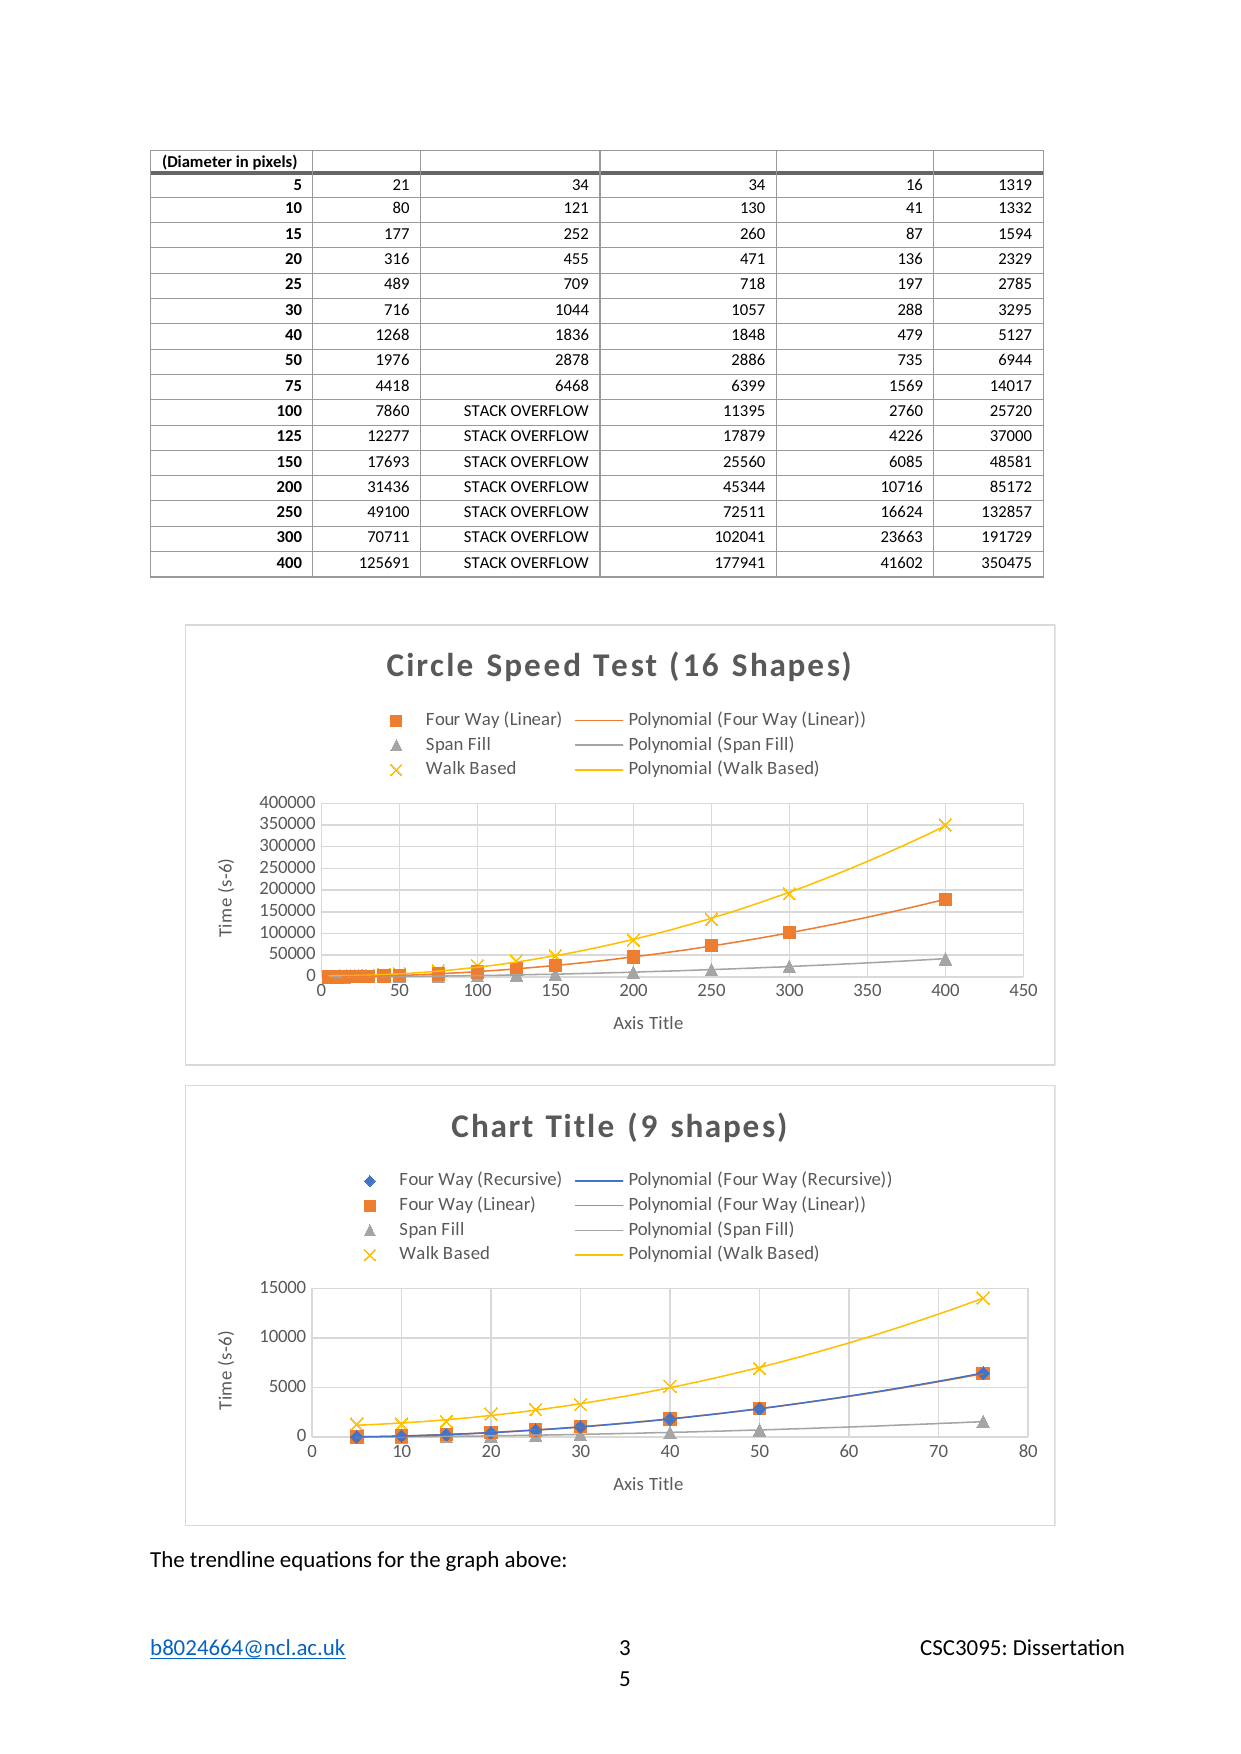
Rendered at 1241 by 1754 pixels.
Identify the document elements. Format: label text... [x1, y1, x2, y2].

table_cell 150 [151, 451, 312, 475]
table_cell 100 [151, 400, 312, 424]
table_cell 197 [777, 274, 933, 298]
table_cell 49100 [313, 501, 420, 526]
table_cell 40 [151, 324, 312, 348]
table_cell 102041 [601, 527, 776, 551]
table_cell 25560 [601, 451, 776, 475]
table_cell 48581 [934, 451, 1043, 475]
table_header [421, 151, 599, 171]
table_cell 1332 [934, 198, 1043, 222]
table_cell 25720 [934, 400, 1043, 424]
table_cell 21 [313, 175, 420, 197]
table_cell 1569 [777, 375, 933, 399]
table_cell 2886 [601, 350, 776, 374]
table_cell 250 [151, 501, 312, 526]
table_cell STACK OVERFLOW [421, 400, 599, 424]
table_header Span Fill [777, 151, 933, 171]
table_cell 11395 [601, 400, 776, 424]
table_cell 177 [313, 223, 420, 247]
table_cell 455 [421, 248, 599, 273]
table_cell 479 [777, 324, 933, 348]
table_cell 2760 [777, 400, 933, 424]
table_cell 50 [151, 350, 312, 374]
table_cell 85172 [934, 476, 1043, 500]
table_cell 12277 [313, 426, 420, 450]
table_cell 6468 [421, 375, 599, 399]
table_cell 34 [421, 175, 599, 197]
table_cell 300 [151, 527, 312, 551]
table_cell STACK OVERFLOW [421, 501, 599, 526]
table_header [151, 151, 312, 171]
table_cell 350475 [934, 552, 1043, 576]
table_cell 177941 [601, 552, 776, 576]
table_cell 10 [151, 198, 312, 222]
table_cell 716 [313, 299, 420, 323]
table_cell 34 [601, 175, 776, 197]
table_cell STACK OVERFLOW [421, 552, 599, 576]
table_cell STACK OVERFLOW [421, 476, 599, 500]
table_cell 17693 [313, 451, 420, 475]
table_cell 6944 [934, 350, 1043, 374]
table_cell 1836 [421, 324, 599, 348]
table_cell 2329 [934, 248, 1043, 273]
table_cell 3295 [934, 299, 1043, 323]
table_cell 130 [601, 198, 776, 222]
table_cell STACK OVERFLOW [421, 451, 599, 475]
table_cell 87 [777, 223, 933, 247]
table_cell 2878 [421, 350, 599, 374]
table_cell 15 [151, 223, 312, 247]
table_cell 41 [777, 198, 933, 222]
table_cell 75 [151, 375, 312, 399]
table_cell STACK OVERFLOW [421, 426, 599, 450]
text The trendline equations for the graph above: [150, 1545, 1090, 1573]
table_cell 125 [151, 426, 312, 450]
table_cell 14017 [934, 375, 1043, 399]
table_cell 400 [151, 552, 312, 576]
table_cell 1976 [313, 350, 420, 374]
table_cell 125691 [313, 552, 420, 576]
table_cell 20 [151, 248, 312, 273]
table_cell 1848 [601, 324, 776, 348]
table_cell 1044 [421, 299, 599, 323]
table_cell 316 [313, 248, 420, 273]
table_cell 252 [421, 223, 599, 247]
table_cell 17879 [601, 426, 776, 450]
table_cell 1057 [601, 299, 776, 323]
table_header Walk Based [934, 151, 1043, 171]
table_cell 1594 [934, 223, 1043, 247]
table_cell 191729 [934, 527, 1043, 551]
table_cell 70711 [313, 527, 420, 551]
table_header No. Pixels [313, 151, 420, 171]
table_header Four Way (Linear) [601, 151, 776, 171]
table_cell 16 [777, 175, 933, 197]
table_cell 37000 [934, 426, 1043, 450]
table_cell 132857 [934, 501, 1043, 526]
table_cell 260 [601, 223, 776, 247]
table_cell 10716 [777, 476, 933, 500]
table_cell 4418 [313, 375, 420, 399]
table_cell 1268 [313, 324, 420, 348]
table_cell 25 [151, 274, 312, 298]
table_cell 121 [421, 198, 599, 222]
table_cell 489 [313, 274, 420, 298]
table_cell 288 [777, 299, 933, 323]
table_cell 471 [601, 248, 776, 273]
table_cell 45344 [601, 476, 776, 500]
table_cell 200 [151, 476, 312, 500]
table_cell 6085 [777, 451, 933, 475]
table_cell 709 [421, 274, 599, 298]
table_cell 72511 [601, 501, 776, 526]
table_cell 16624 [777, 501, 933, 526]
table_cell 6399 [601, 375, 776, 399]
table_cell STACK OVERFLOW [421, 527, 599, 551]
table_cell 1319 [934, 175, 1043, 197]
table_cell 735 [777, 350, 933, 374]
table_cell 7860 [313, 400, 420, 424]
table_cell 23663 [777, 527, 933, 551]
table_cell 2785 [934, 274, 1043, 298]
table_cell 4226 [777, 426, 933, 450]
table_cell 31436 [313, 476, 420, 500]
table_cell 5127 [934, 324, 1043, 348]
table_cell 80 [313, 198, 420, 222]
table_cell 718 [601, 274, 776, 298]
table_cell 5 [151, 175, 312, 197]
table_cell 30 [151, 299, 312, 323]
table_cell 41602 [777, 552, 933, 576]
table_cell 136 [777, 248, 933, 273]
